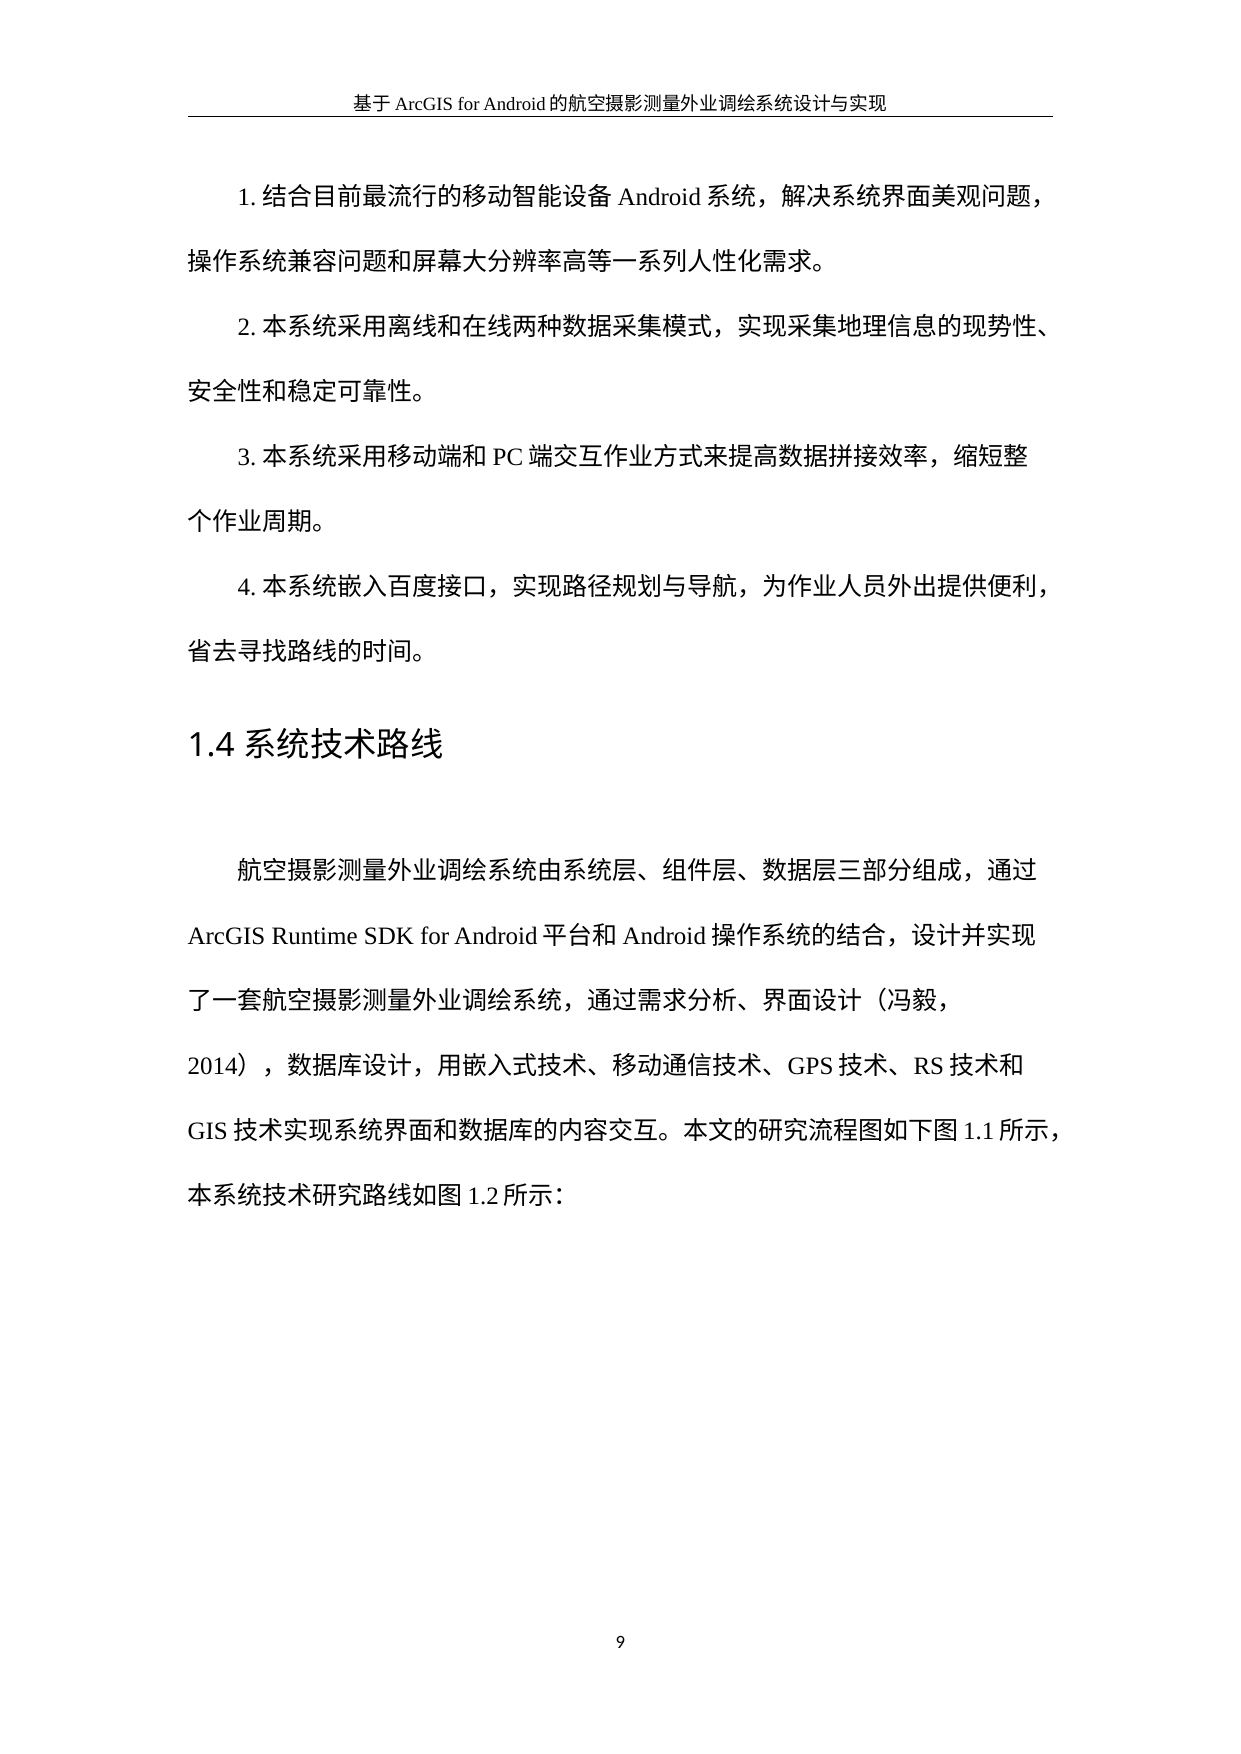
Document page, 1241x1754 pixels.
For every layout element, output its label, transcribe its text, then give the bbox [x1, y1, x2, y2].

text 2. 本系统采用离线和在线两种数据采集模式，实现采集地理信息的现势性、安全性和稳定可靠性。 [187, 292, 1053, 422]
subtitle 1.4 系统技术路线 [187, 709, 1053, 774]
text 1. 结合目前最流行的移动智能设备Android系统，解决系统界面美观问题，操作系统兼容问题和屏幕大分辨率高等一系列人性化需求。 [187, 162, 1053, 292]
text 航空摄影测量外业调绘系统由系统层、组件层、数据层三部分组成，通过ArcGIS Runtime SDK for Android平台和Android操作系统的结合，设计并实现了一套航空摄影测量外业调绘系统，通过需求分析、界面设计（冯毅，2014），数据库设计，用嵌入式技术、移动通信技术、GPS技术、RS技术和GIS技术实现系统界面和数据库的内容交互。本文的研究流程图如下图1.1所示，本系统技术研究路线如图1.2所示： [187, 836, 1053, 1226]
text 3. 本系统采用移动端和PC端交互作业方式来提高数据拼接效率，缩短整个作业周期。 [187, 422, 1053, 552]
text 4. 本系统嵌入百度接口，实现路径规划与导航，为作业人员外出提供便利，省去寻找路线的时间。 [187, 552, 1053, 682]
